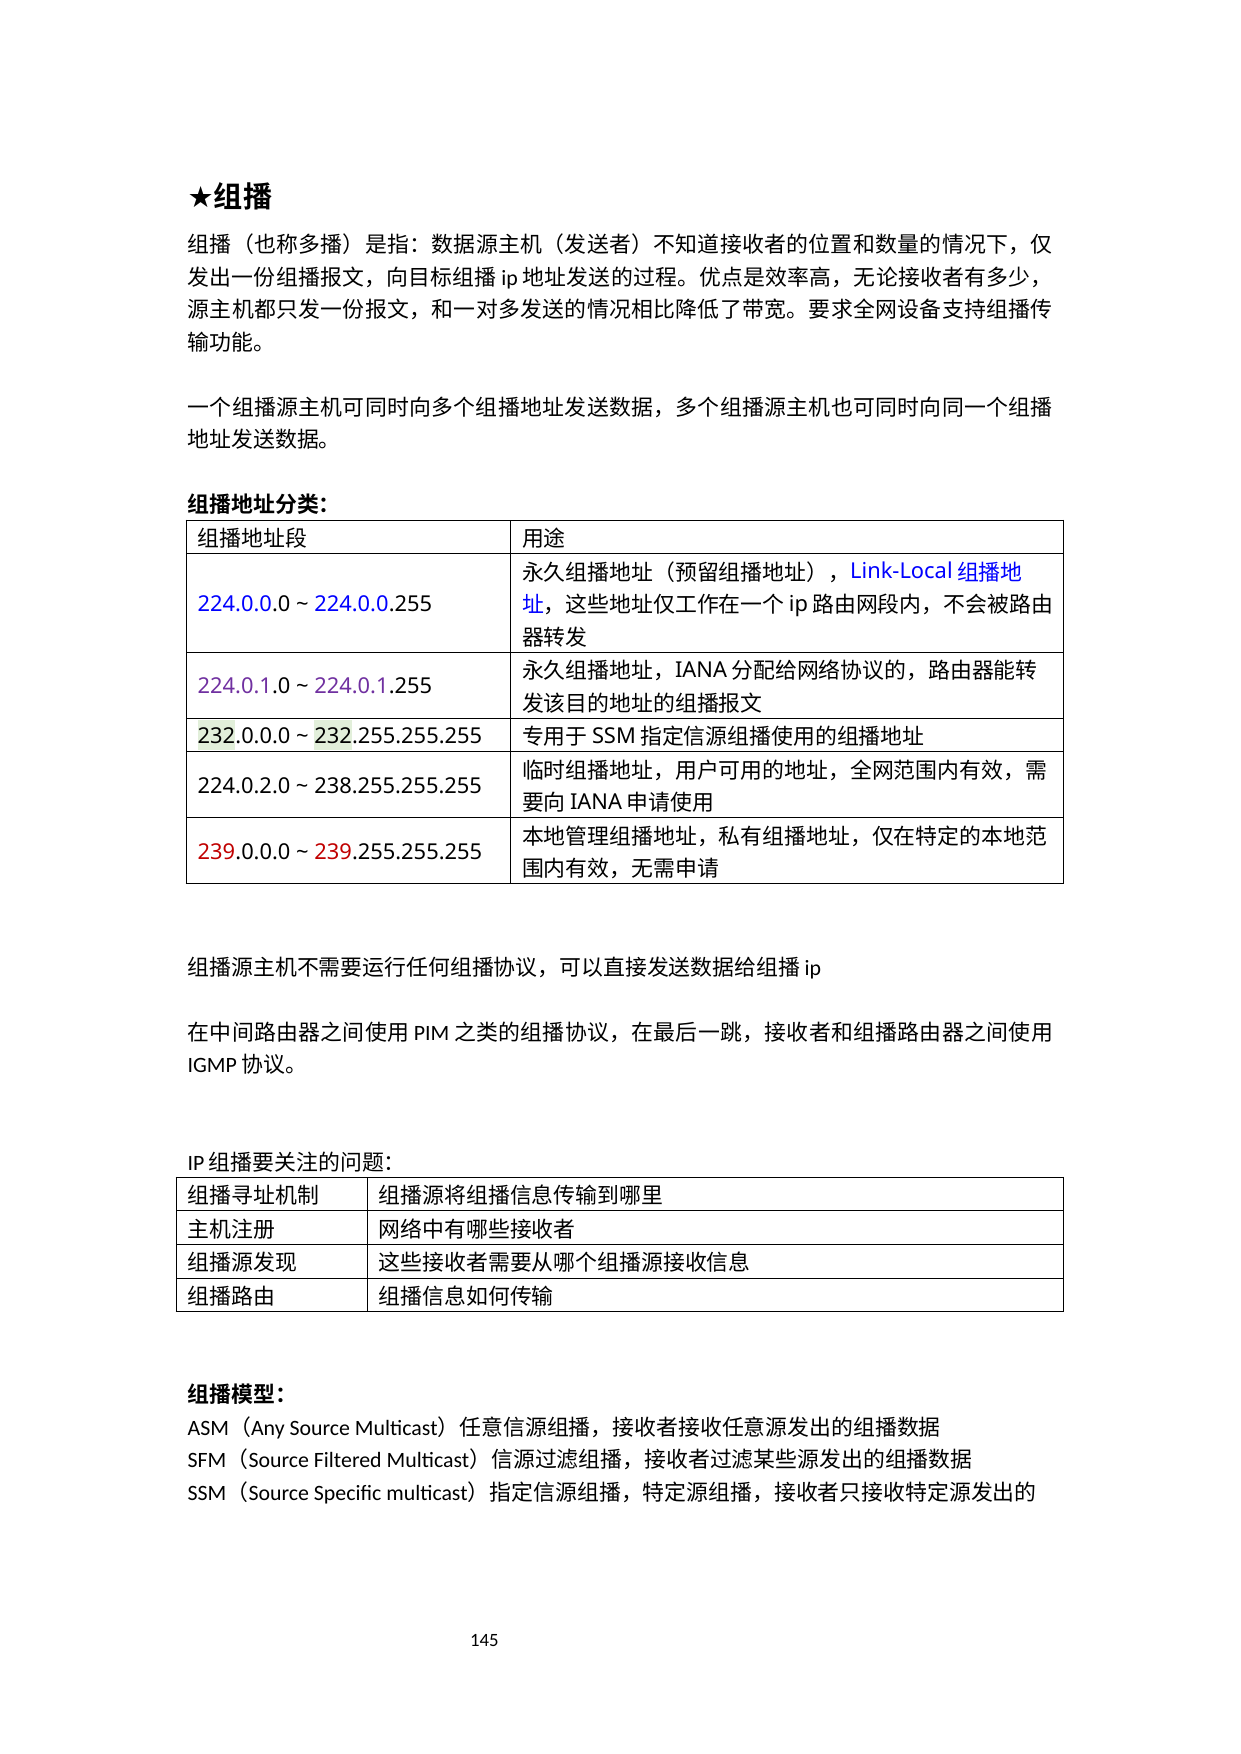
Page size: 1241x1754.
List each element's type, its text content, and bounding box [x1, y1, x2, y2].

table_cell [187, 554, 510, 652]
text 组播模型： [187, 1377, 1053, 1409]
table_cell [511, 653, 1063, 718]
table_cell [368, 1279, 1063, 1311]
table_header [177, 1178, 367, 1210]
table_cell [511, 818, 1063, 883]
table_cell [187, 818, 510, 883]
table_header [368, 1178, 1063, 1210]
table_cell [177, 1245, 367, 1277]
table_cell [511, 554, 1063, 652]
text SFM（Source Filtered Multicast）信源过滤组播，接收者过滤某些源发出的组播数据 [187, 1442, 1053, 1474]
text IP组播要关注的问题： [187, 1144, 1053, 1177]
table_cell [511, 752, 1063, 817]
text SSM（Source Specific multicast）指定信源组播，特定源组播，接收者只接收特定源发出的 [187, 1474, 1053, 1507]
text 组播（也称多播）是指：数据源主机（发送者）不知道接收者的位置和数量的情况下，仅发出一份组播报文，向目标组播ip地址发送的过程。优点是效率高，无论接收者有多少，源主机都只发一份报文，和一对多发送的情况相比降低了带宽。要求全网设备支持组播传输功能。 [187, 227, 1053, 357]
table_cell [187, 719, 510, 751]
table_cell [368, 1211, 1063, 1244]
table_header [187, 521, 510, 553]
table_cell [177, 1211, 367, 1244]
text 组播地址分类： [187, 487, 1053, 519]
text 一个组播源主机可同时向多个组播地址发送数据，多个组播源主机也可同时向同一个组播地址发送数据。 [187, 389, 1053, 454]
text 组播源主机不需要运行任何组播协议，可以直接发送数据给组播ip [187, 949, 1053, 982]
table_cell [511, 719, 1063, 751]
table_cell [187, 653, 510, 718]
text ASM（Any Source Multicast）任意信源组播，接收者接收任意源发出的组播数据 [187, 1409, 1053, 1442]
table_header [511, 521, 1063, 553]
text 在中间路由器之间使用PIM之类的组播协议，在最后一跳，接收者和组播路由器之间使用IGMP协议。 [187, 1014, 1053, 1079]
text ★组播 [187, 162, 1053, 227]
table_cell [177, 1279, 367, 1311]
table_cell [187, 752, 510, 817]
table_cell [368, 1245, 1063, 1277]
